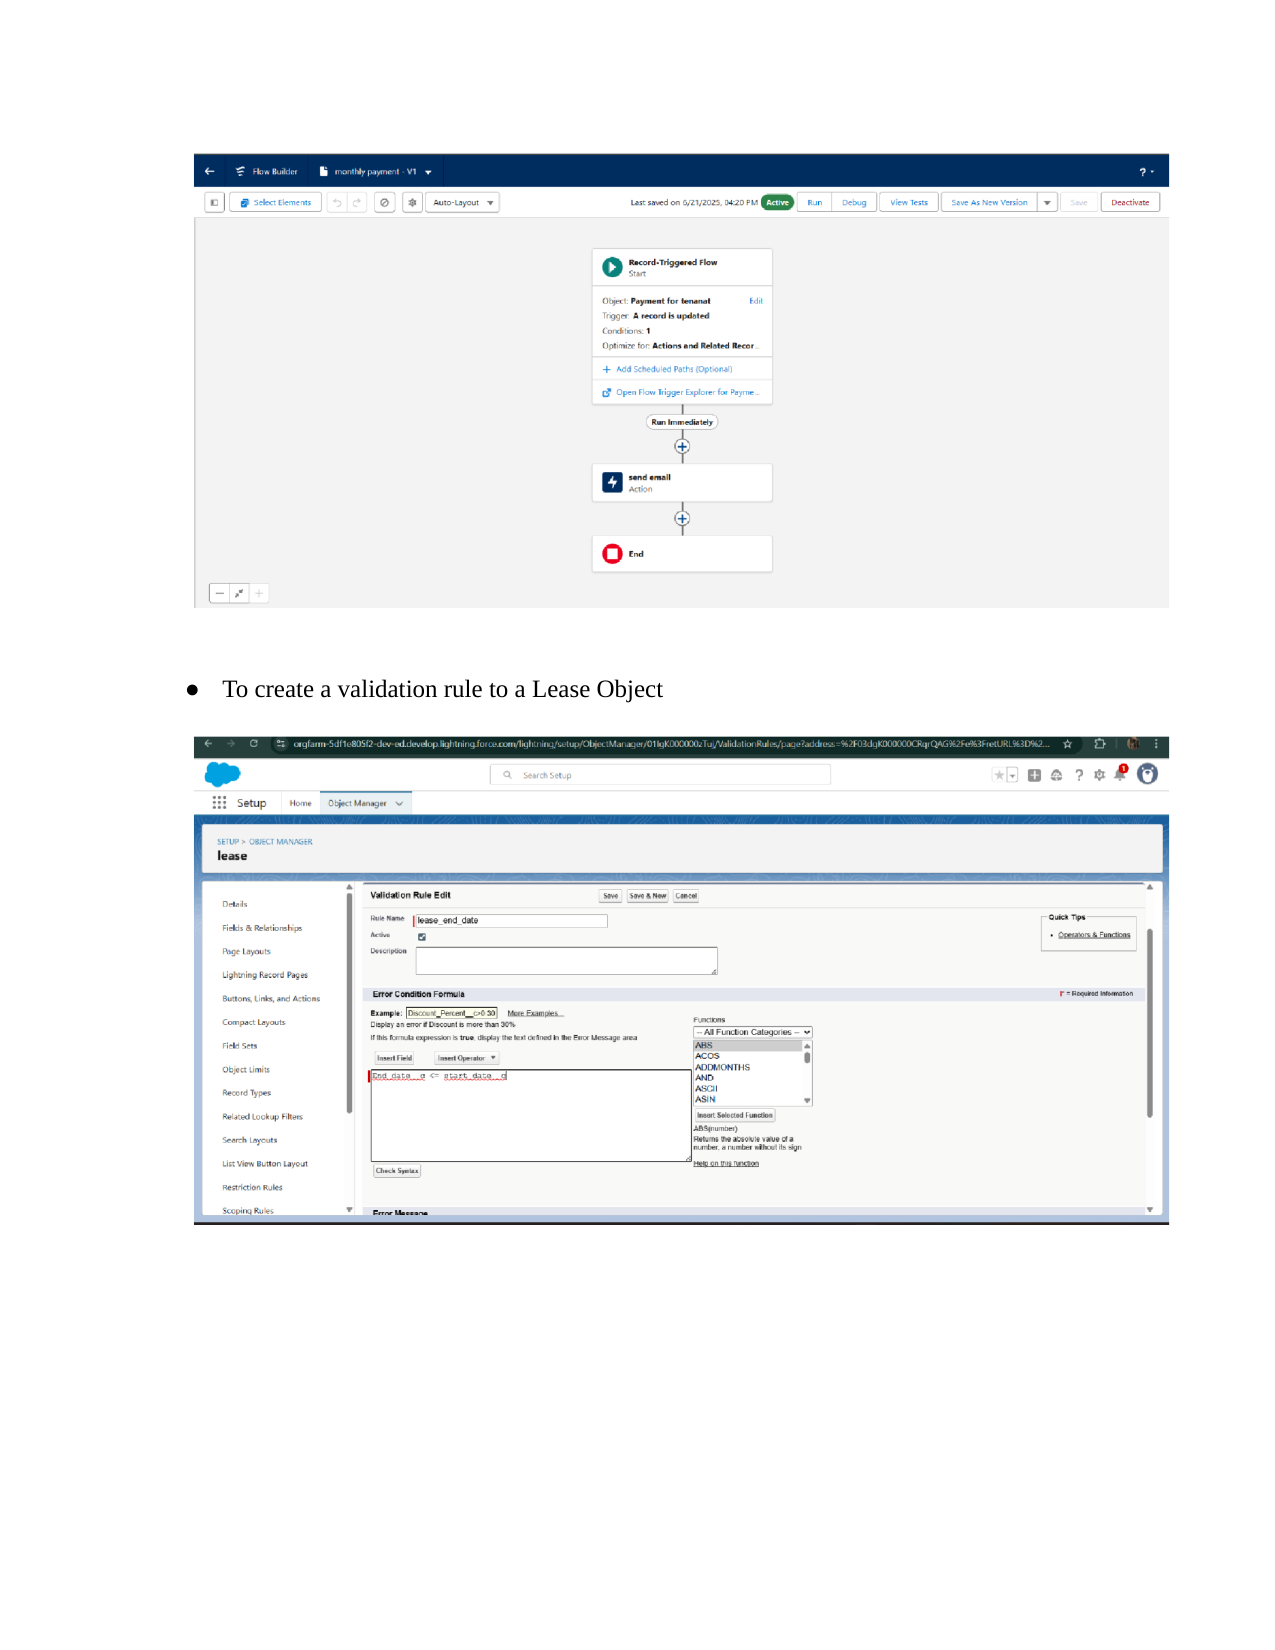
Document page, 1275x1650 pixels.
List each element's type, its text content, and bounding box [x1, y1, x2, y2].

picture [193, 153, 1170, 608]
list To create a validation rule to a Lease Object [184, 674, 1168, 703]
picture [193, 736, 1170, 1225]
